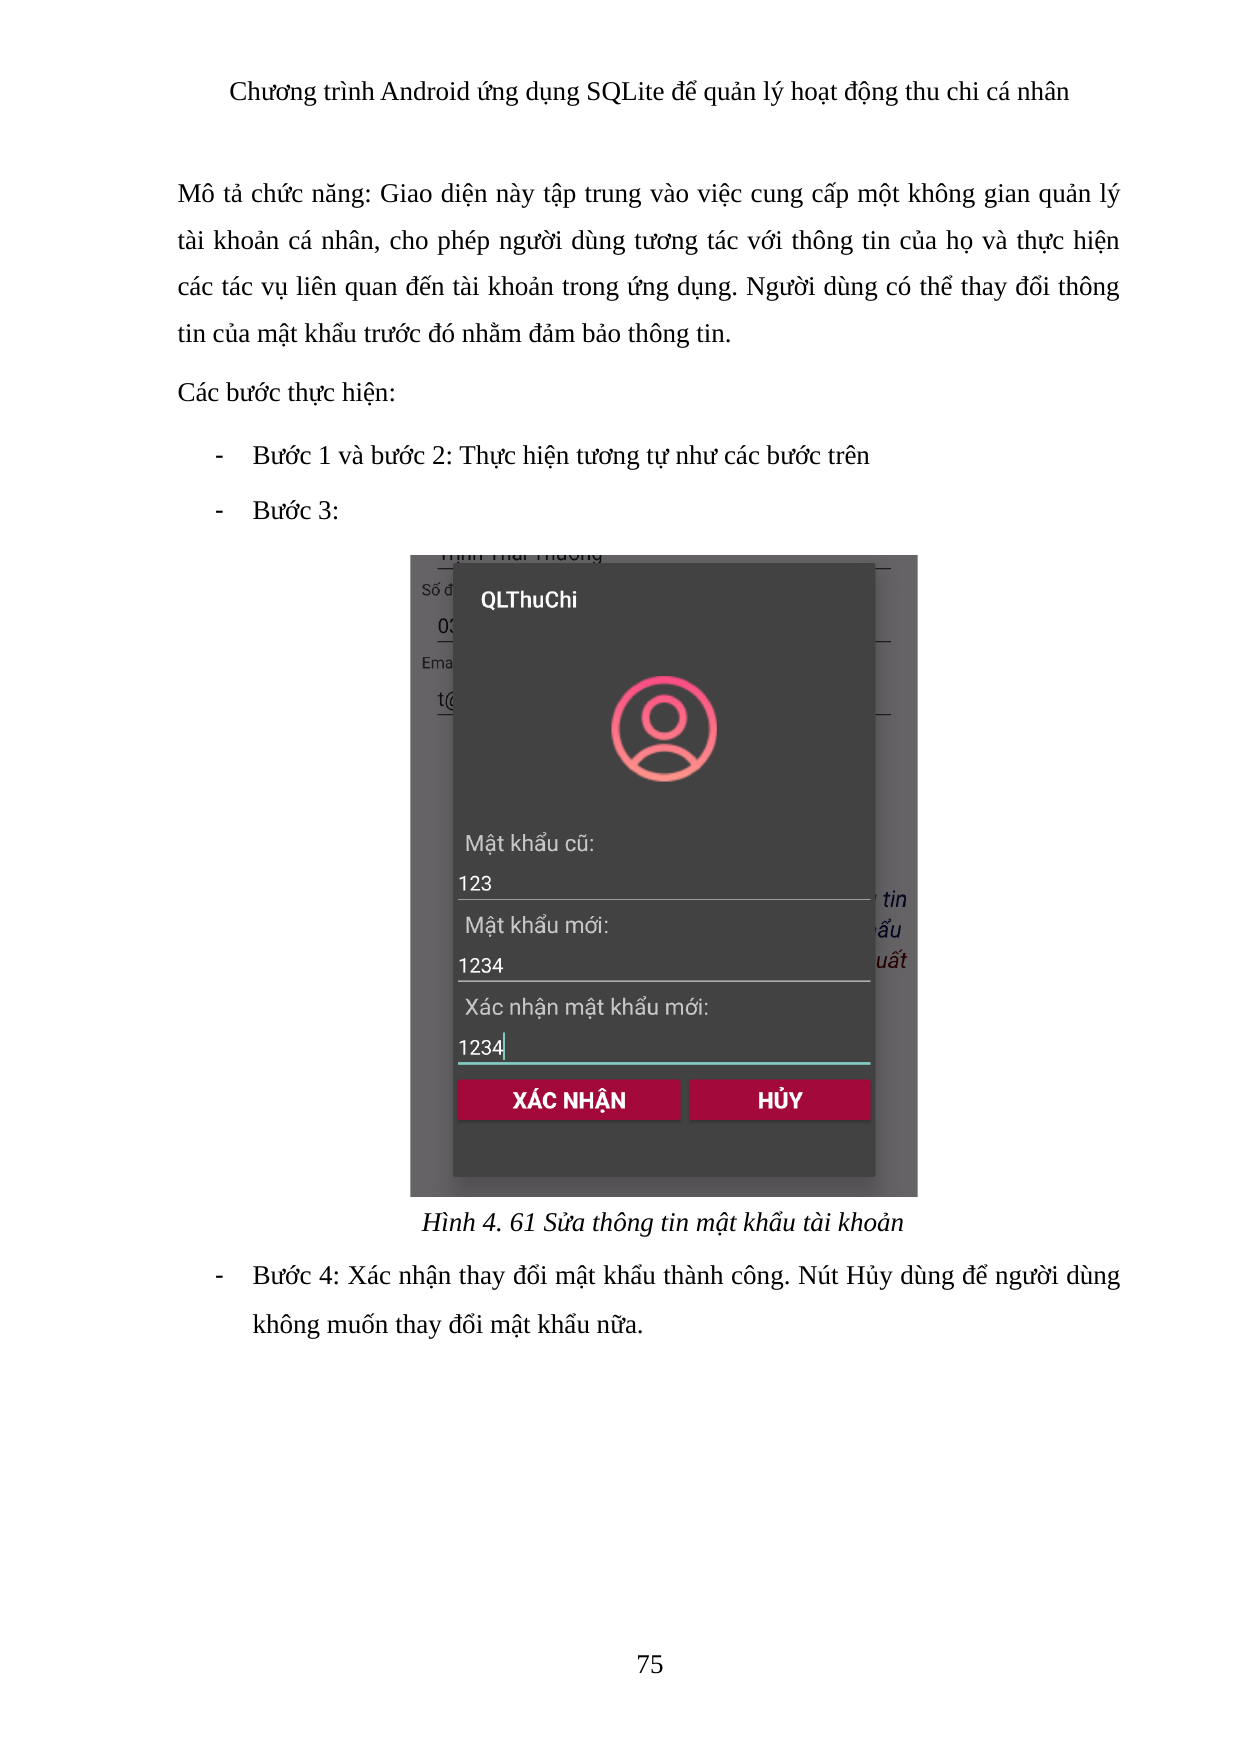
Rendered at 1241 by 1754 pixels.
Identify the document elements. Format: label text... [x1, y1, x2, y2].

list Bước 3: [215, 491, 1122, 528]
picture [410, 555, 918, 1197]
text Mô tả chức năng: Giao diện này tập trung vào việc cung cấp một không gian quản lý tài khoản cá nhân, cho phép người dùng tương tác với thông tin của họ và thực hiện các tác vụ liên quan đến tài khoản trong ứng dụng. Người dùng có thể thay đổi thông tin của mật khẩu trước đó nhằm đảm bảo thông tin. [177, 177, 1122, 348]
text Các bước thực hiện: [177, 376, 1122, 407]
list Bước 1 và bước 2: Thực hiện tương tự như các bước trên [215, 436, 1122, 472]
